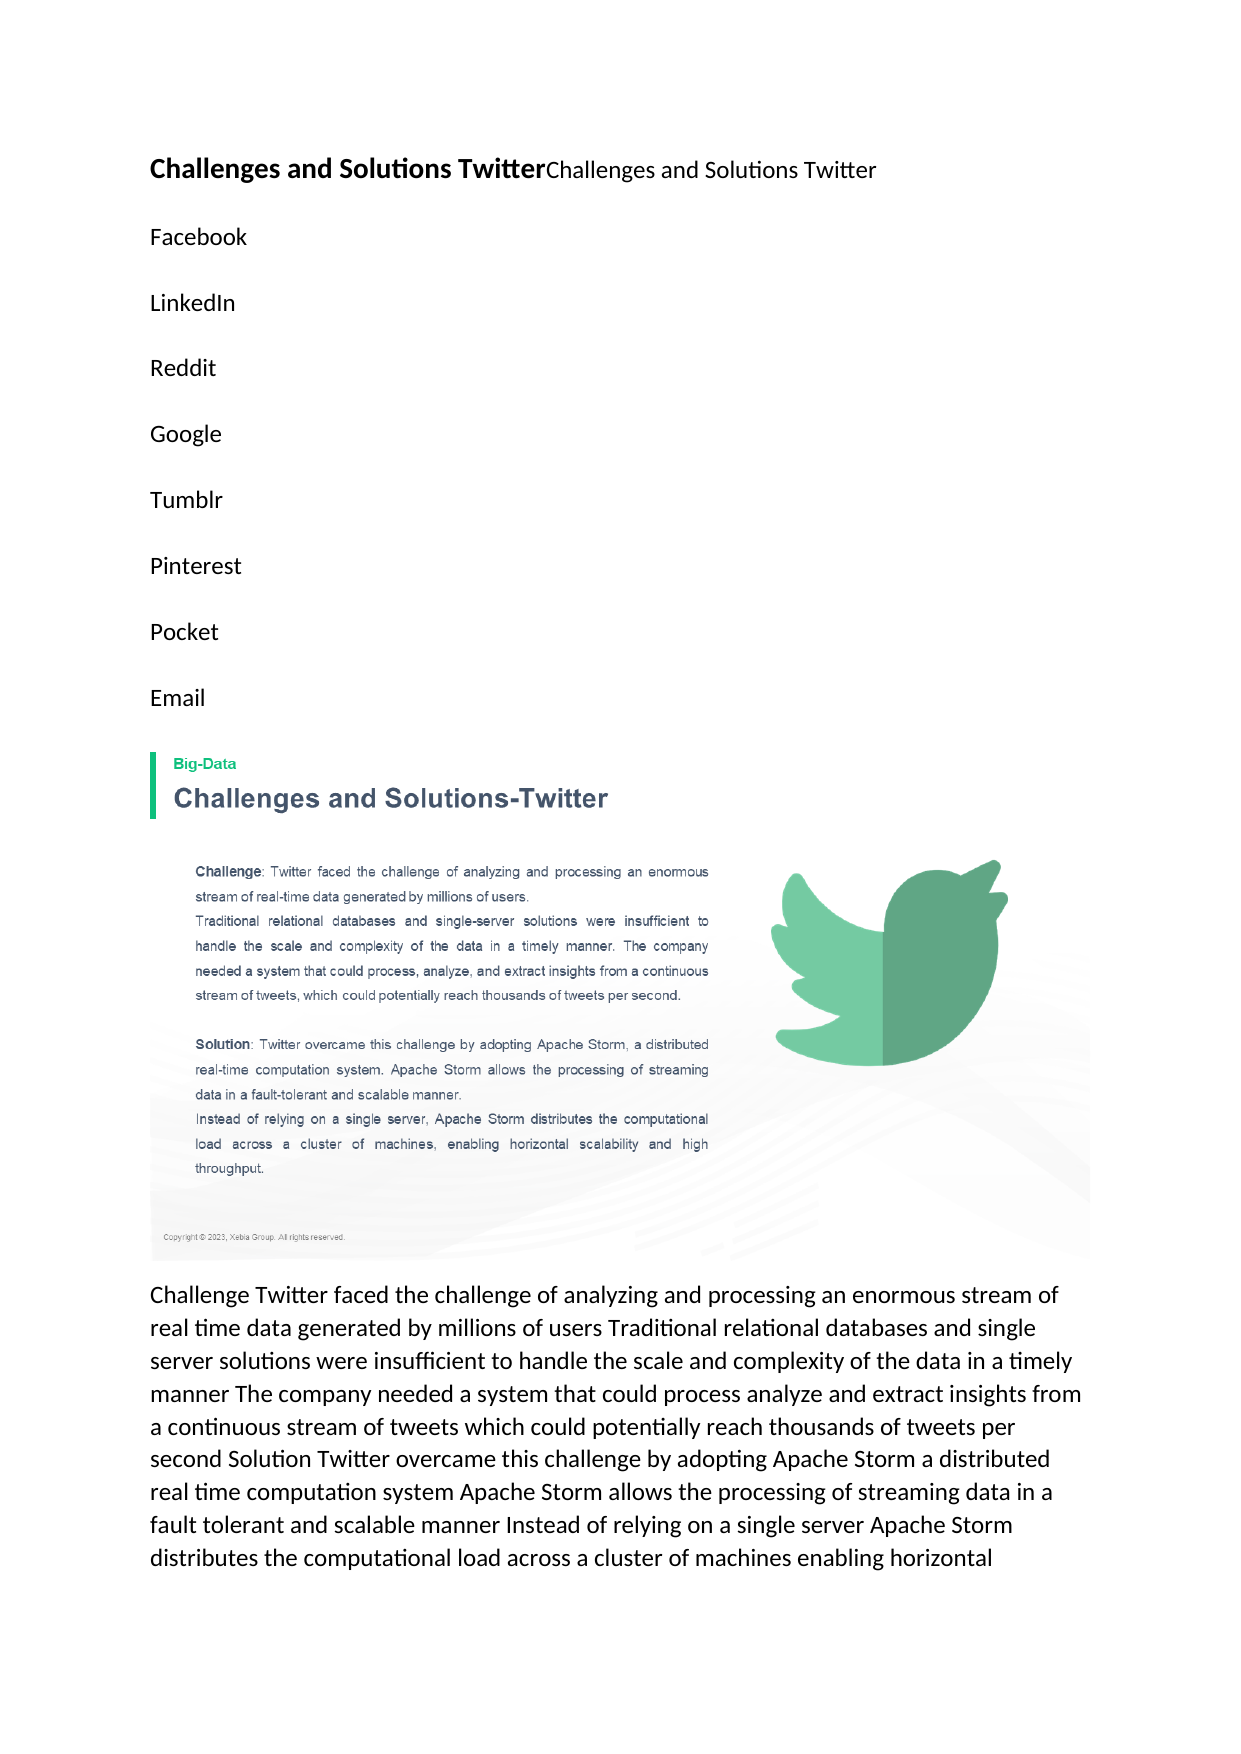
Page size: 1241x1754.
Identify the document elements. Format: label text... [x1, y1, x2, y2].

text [150, 1279, 1090, 1573]
picture [150, 731, 1091, 1261]
text Challenges and Solutions TwitterChallenges and Solutions Twitter Facebook LinkedIn Reddit Google Tumblr Pinterest Pocket Email [150, 150, 1090, 712]
